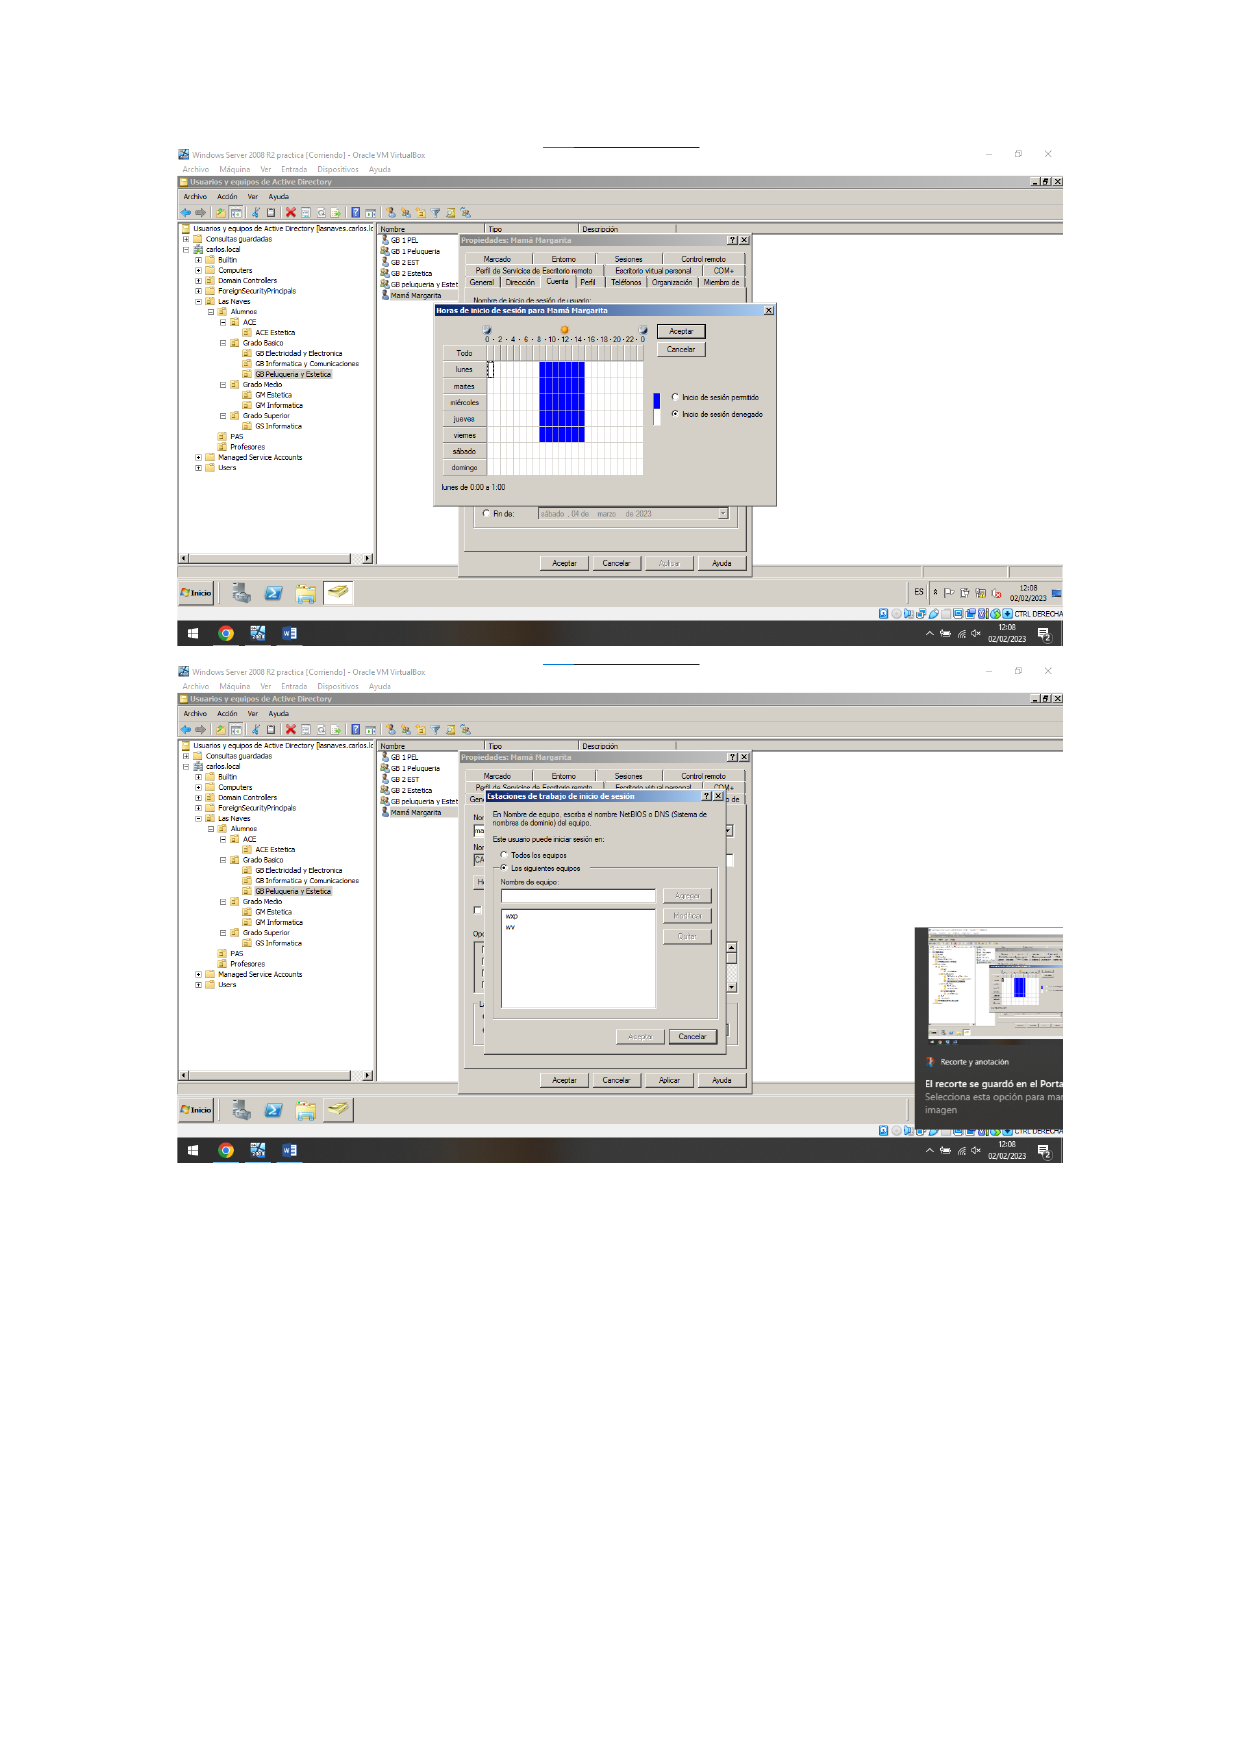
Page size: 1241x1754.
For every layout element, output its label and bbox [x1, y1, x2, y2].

picture [177, 664, 1063, 1163]
picture [177, 147, 1063, 646]
